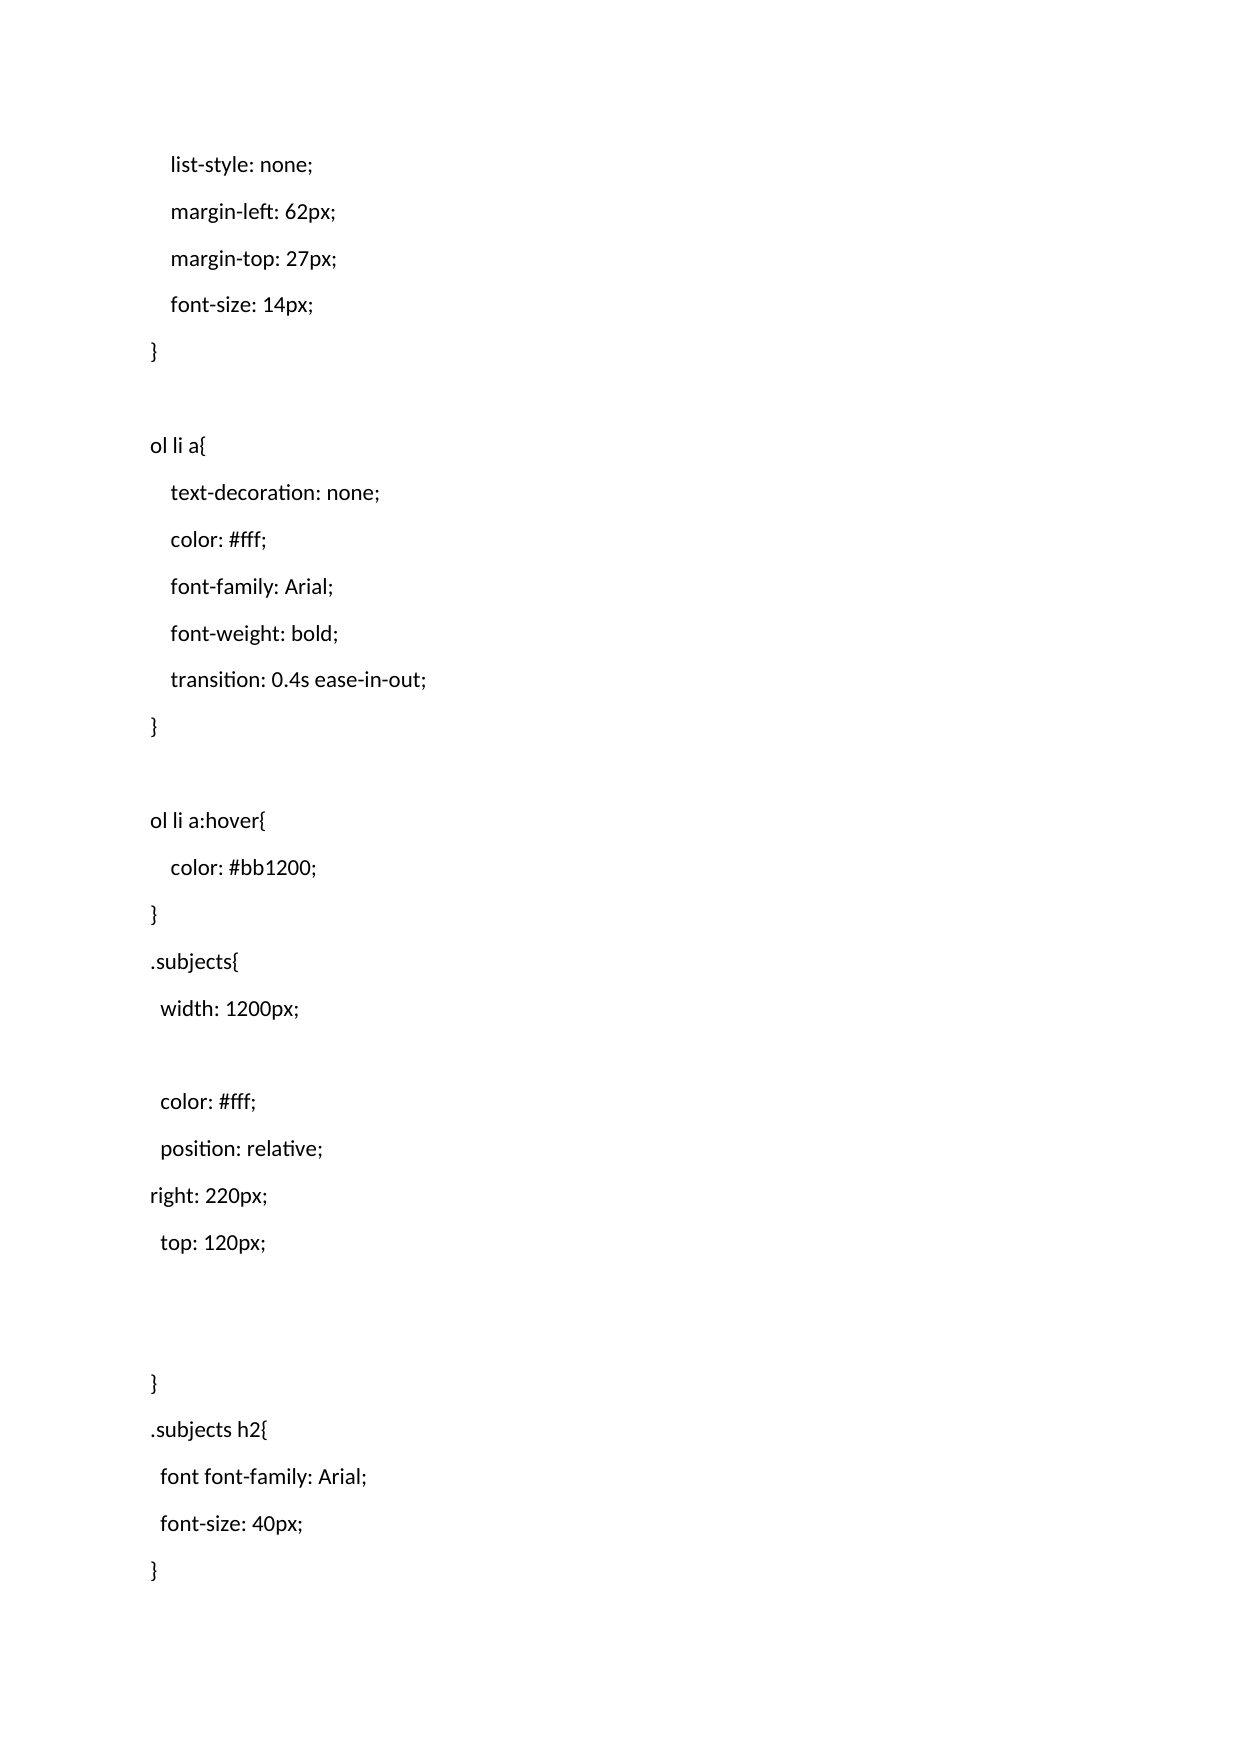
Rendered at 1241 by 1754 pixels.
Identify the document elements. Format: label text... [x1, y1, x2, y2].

text } [150, 1556, 1090, 1584]
text font font-family: Arial; [150, 1462, 1090, 1491]
text ol li a{ [150, 431, 1090, 459]
text color: #bb1200; [150, 853, 1090, 881]
text color: #fff; [150, 1087, 1090, 1116]
text top: 120px; [150, 1228, 1090, 1256]
text .subjects{ [150, 947, 1090, 975]
text font-size: 14px; [150, 291, 1090, 319]
text font-size: 40px; [150, 1509, 1090, 1537]
text position: relative; [150, 1134, 1090, 1162]
text } [150, 712, 1090, 741]
text text-decoration: none; [150, 478, 1090, 506]
text font-weight: bold; [150, 619, 1090, 647]
text margin-top: 27px; [150, 244, 1090, 272]
text .subjects h2{ [150, 1416, 1090, 1444]
text color: #fff; [150, 525, 1090, 553]
text } [150, 1369, 1090, 1397]
text } [150, 337, 1090, 366]
text font-family: Arial; [150, 572, 1090, 600]
text } [150, 900, 1090, 928]
text ol li a:hover{ [150, 806, 1090, 834]
text right: 220px; [150, 1181, 1090, 1209]
text width: 1200px; [150, 994, 1090, 1022]
text margin-left: 62px; [150, 197, 1090, 225]
text list-style: none; [150, 150, 1090, 178]
text transition: 0.4s ease-in-out; [150, 666, 1090, 694]
